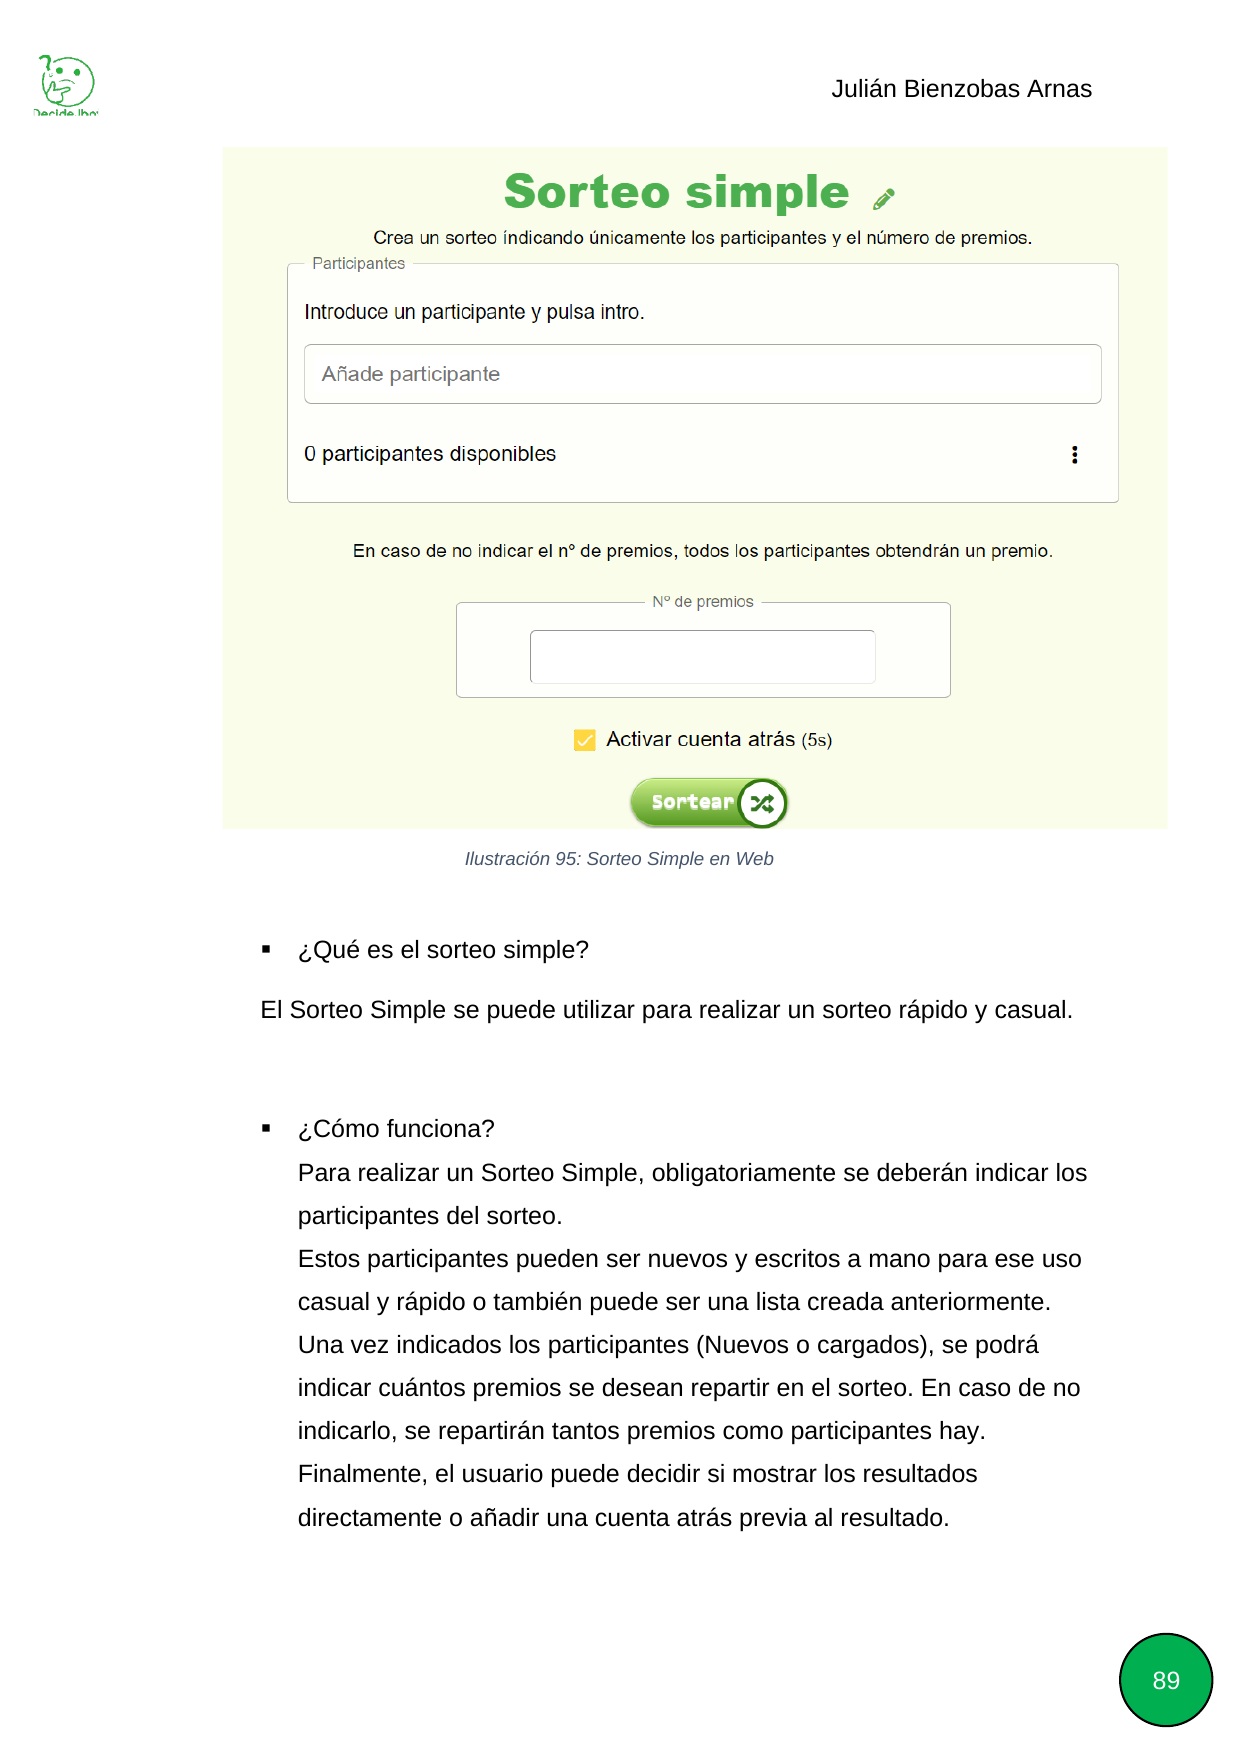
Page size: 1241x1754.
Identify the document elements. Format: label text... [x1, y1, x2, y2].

list Finalmente, el usuario puede decidir si mostrar los resultados directamente o añadir una cuenta atrás previa al resultado. [298, 1459, 1092, 1531]
list Para realizar un Sorteo Simple, obligatoriamente se deberán indicar los participantes del sorteo. [298, 1158, 1092, 1229]
picture [222, 147, 1168, 829]
picture [32, 55, 99, 114]
list Estos participantes pueden ser nuevos y escritos a mano para ese uso casual y rápido o también puede ser una lista creada anteriormente. [298, 1244, 1092, 1316]
text El Sorteo Simple se puede utilizar para realizar un sorteo rápido y casual. [223, 995, 1092, 1023]
list ¿Cómo funciona? [260, 1114, 1092, 1143]
list ¿Qué es el sorteo simple? [260, 935, 1092, 964]
list Una vez indicados los participantes (Nuevos o cargados), se podrá indicar cuántos premios se desean repartir en el sorteo. En caso de no indicarlo, se repartirán tantos premios como participantes hay. [298, 1330, 1092, 1445]
